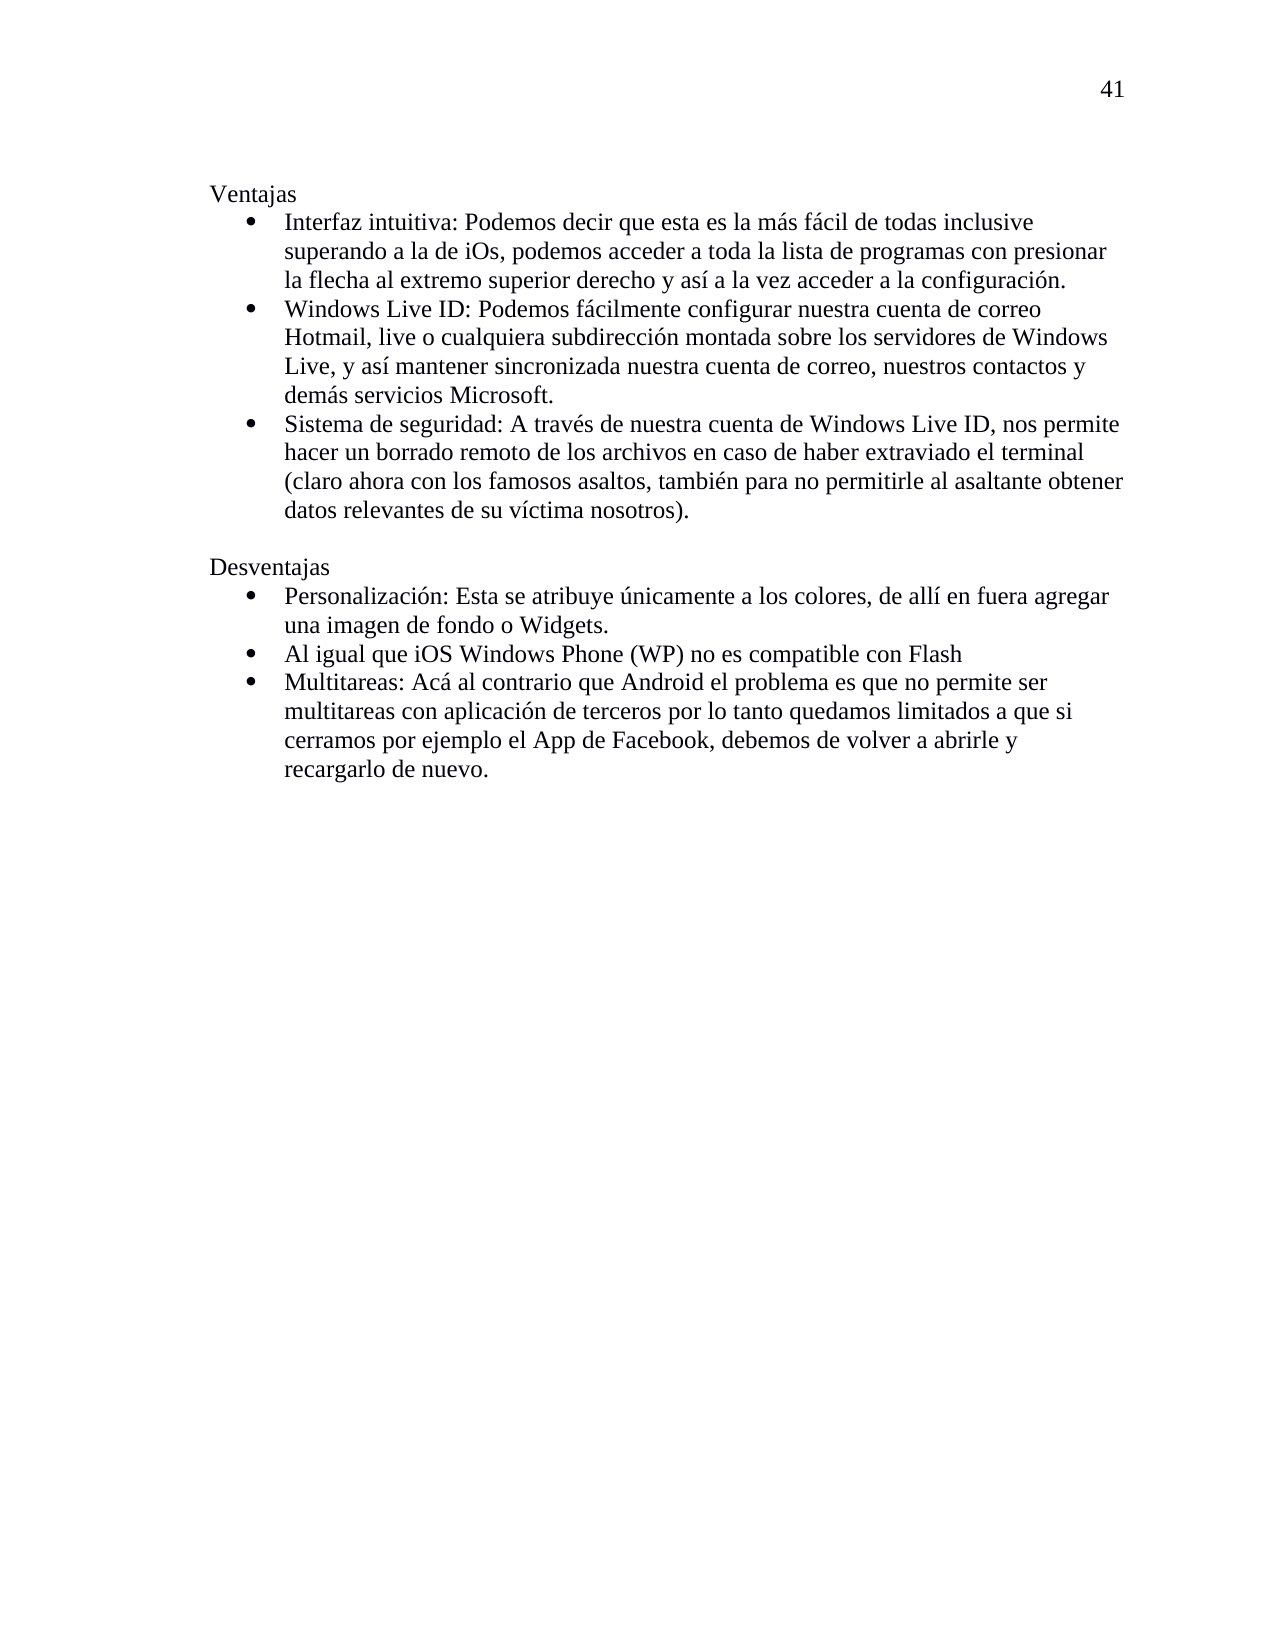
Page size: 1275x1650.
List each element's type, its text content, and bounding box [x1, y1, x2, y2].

list Multitareas: Acá al contrario que Android el problema es que no permite ser multitareas con aplicación de terceros por lo tanto quedamos limitados a que si cerramos por ejemplo el App de Facebook, debemos de volver a abrirle y recargarlo de nuevo. [247, 667, 1125, 782]
text Desventajas [150, 552, 1125, 581]
list Windows Live ID: Podemos fácilmente configurar nuestra cuenta de correo Hotmail, live o cualquiera subdirección montada sobre los servidores de Windows Live, y así mantener sincronizada nuestra cuenta de correo, nuestros contactos y demás servicios Microsoft. [247, 294, 1125, 409]
list Interfaz intuitiva: Podemos decir que esta es la más fácil de todas inclusive superando a la de iOs, podemos acceder a toda la lista de programas con presionar la flecha al extremo superior derecho y así a la vez acceder a la configuración. [247, 207, 1125, 294]
text Ventajas [150, 179, 1125, 207]
list Sistema de seguridad: A través de nuestra cuenta de Windows Live ID, nos permite hacer un borrado remoto de los archivos en caso de haber extraviado el terminal (claro ahora con los famosos asaltos, también para no permitirle al asaltante obtener datos relevantes de su víctima nosotros). [247, 409, 1125, 524]
list Al igual que iOS Windows Phone (WP) no es compatible con Flash [247, 639, 1125, 667]
list Personalización: Esta se atribuye únicamente a los colores, de allí en fuera agregar una imagen de fondo o Widgets. [247, 581, 1125, 639]
